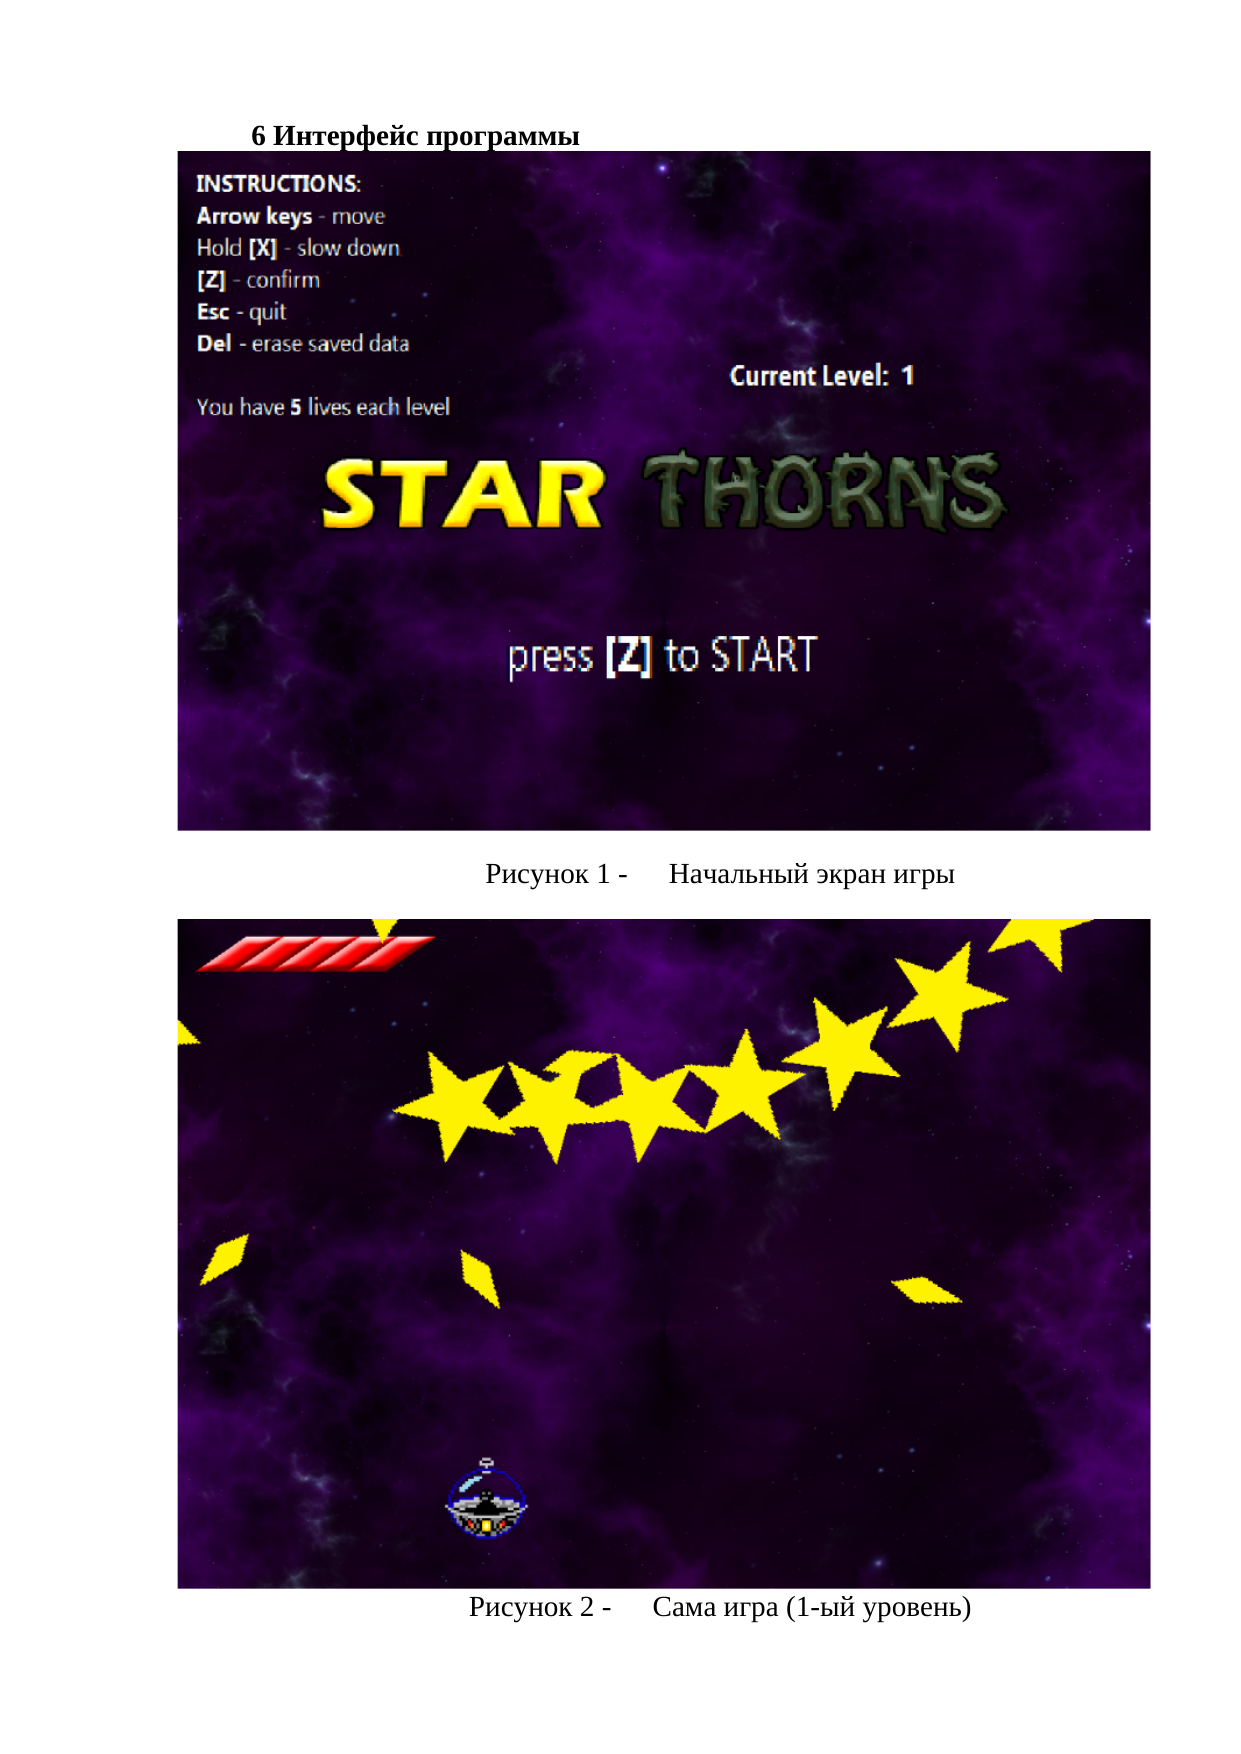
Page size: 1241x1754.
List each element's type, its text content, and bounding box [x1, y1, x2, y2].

list 6 Интерфейс программы [251, 118, 1152, 151]
text Сама игра (1-ый уровень) [288, 1590, 1152, 1623]
text Начальный экран игры [288, 856, 1152, 890]
